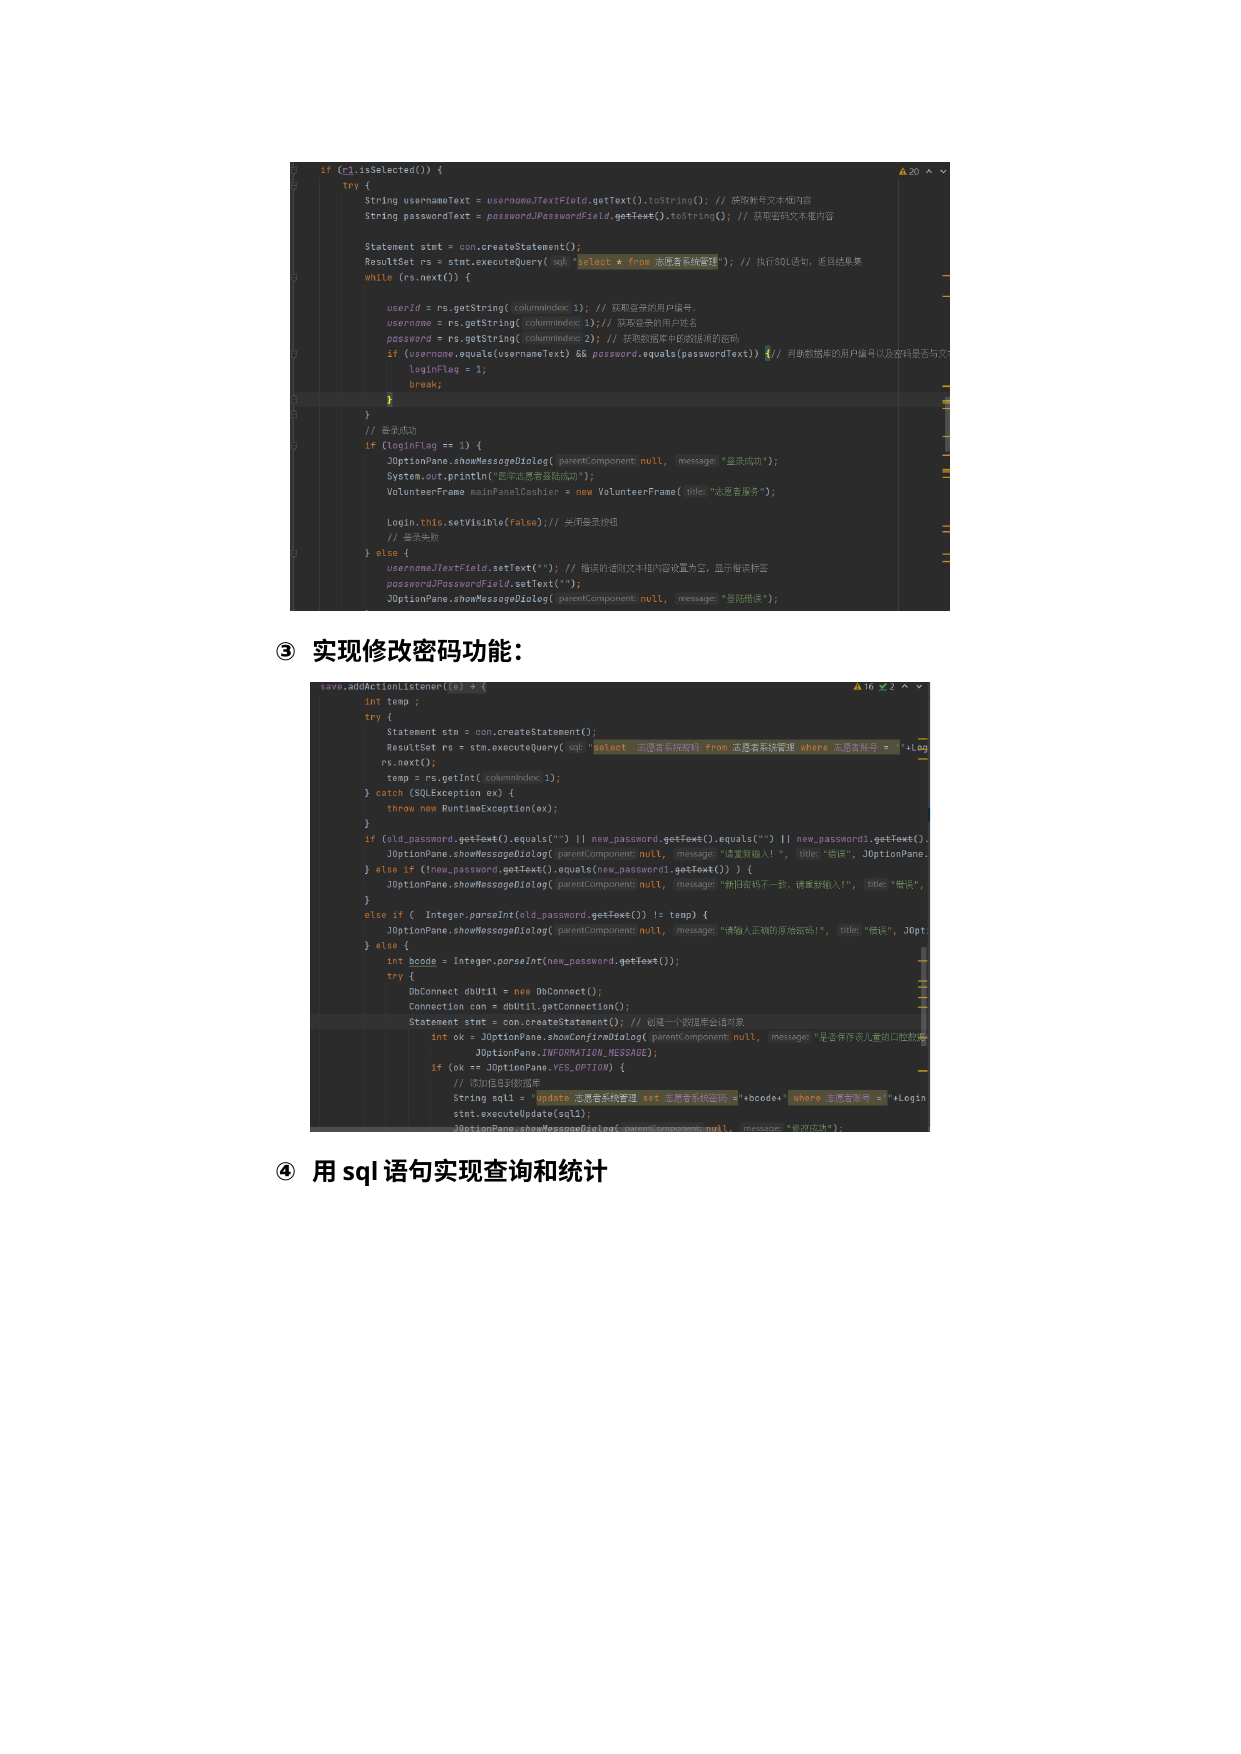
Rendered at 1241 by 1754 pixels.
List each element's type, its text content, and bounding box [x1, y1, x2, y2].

list 用sql语句实现查询和统计 [275, 1137, 1053, 1202]
picture [310, 682, 931, 1132]
picture [290, 162, 950, 611]
list 实现修改密码功能： [275, 617, 1053, 682]
